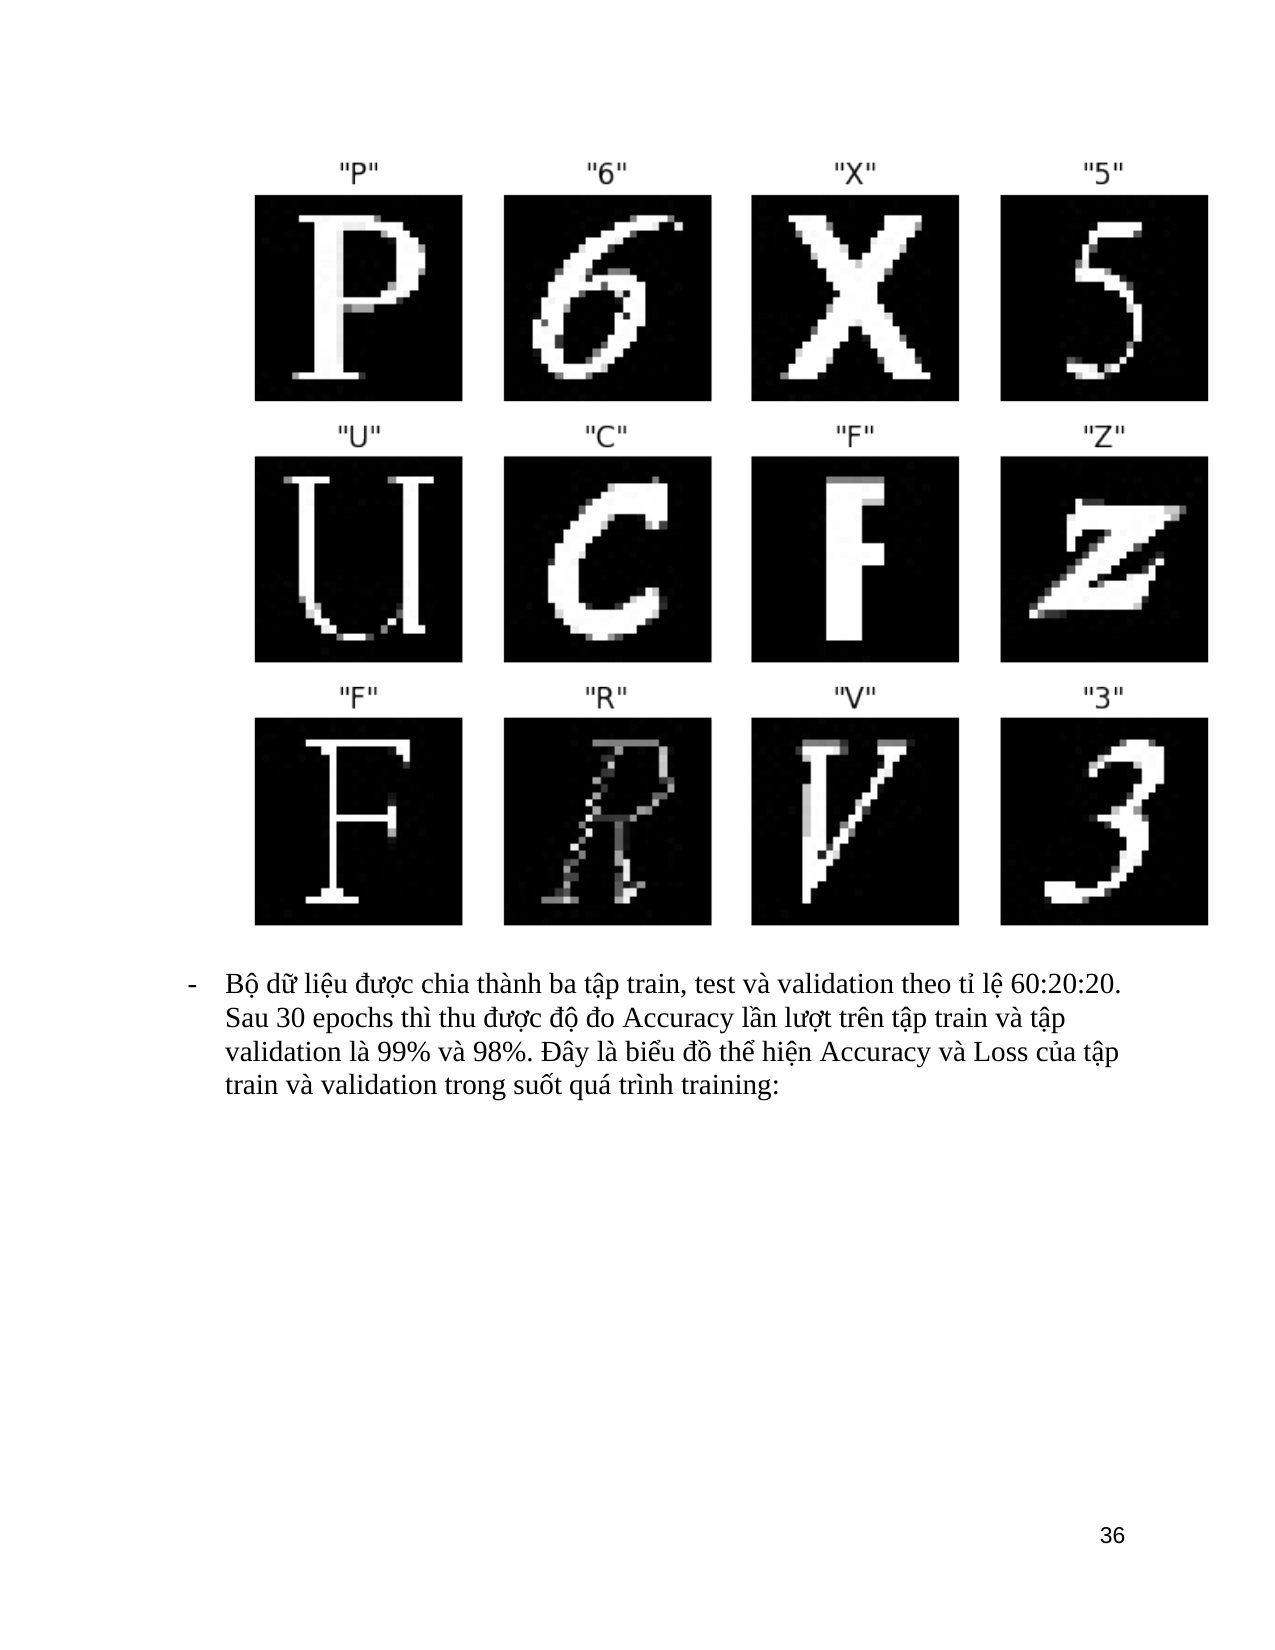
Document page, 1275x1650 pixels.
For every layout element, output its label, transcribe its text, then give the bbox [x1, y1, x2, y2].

picture [243, 150, 1219, 938]
list Bộ dữ liệu được chia thành ba tập train, test và validation theo tỉ lệ 60:20:20. Sau 30 epochs thì thu được độ đo Accuracy lần lượt trên tập train và tập validation là 99% và 98%. Đây là biểu đồ thể hiện Accuracy và Loss của tập train và validation trong suốt quá trình training: [187, 967, 1125, 1101]
